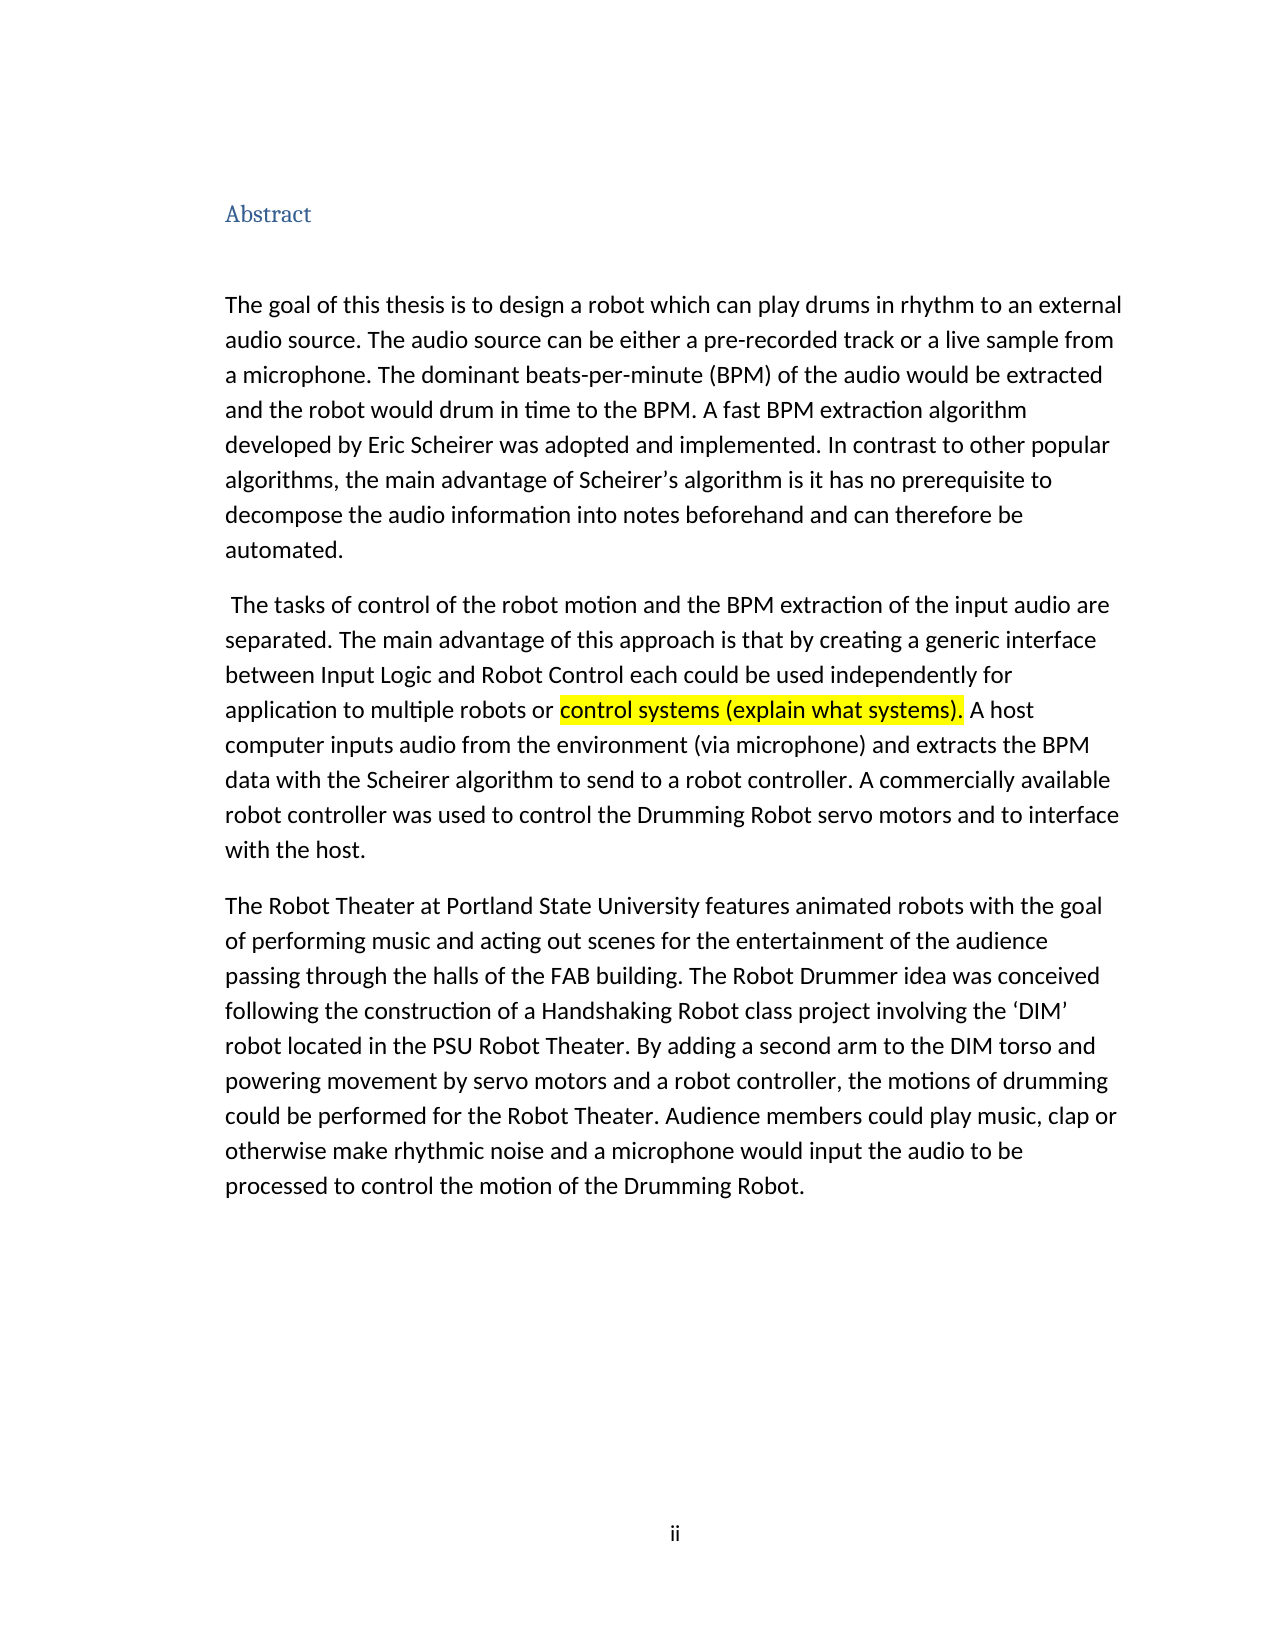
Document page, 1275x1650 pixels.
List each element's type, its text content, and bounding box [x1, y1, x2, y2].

text The Robot Theater at Portland State University features animated robots with the goal of performing music and acting out scenes for the entertainment of the audience passing through the halls of the FAB building. The Robot Drummer idea was conceived following the construction of a Handshaking Robot class project involving the ‘DIM’ robot located in the PSU Robot Theater. By adding a second arm to the DIM torso and powering movement by servo motors and a robot controller, the motions of drumming could be performed for the Robot Theater. Audience members could play music, clap or otherwise make rhythmic noise and a microphone would input the audio to be processed to control the motion of the Drumming Robot. [225, 891, 1125, 1201]
text The tasks of control of the robot motion and the BPM extraction of the input audio are separated. The main advantage of this approach is that by creating a generic interface between Input Logic and Robot Control each could be used independently for application to multiple robots or control systems (explain what systems). A host computer inputs audio from the environment (via microphone) and extracts the BPM data with the Scheirer algorithm to send to a robot controller. A commercially available robot controller was used to control the Drumming Robot servo motors and to interface with the host. [225, 590, 1125, 865]
subtitle Abstract [225, 200, 1125, 229]
text The goal of this thesis is to design a robot which can play drums in rhythm to an external audio source. The audio source can be either a pre-recorded track or a live sample from a microphone. The dominant beats-per-minute (BPM) of the audio would be extracted and the robot would drum in time to the BPM. A fast BPM extraction algorithm developed by Eric Scheirer was adopted and implemented. In contrast to other popular algorithms, the main advantage of Scheirer’s algorithm is it has no prerequisite to decompose the audio information into notes beforehand and can therefore be automated. [225, 289, 1125, 564]
